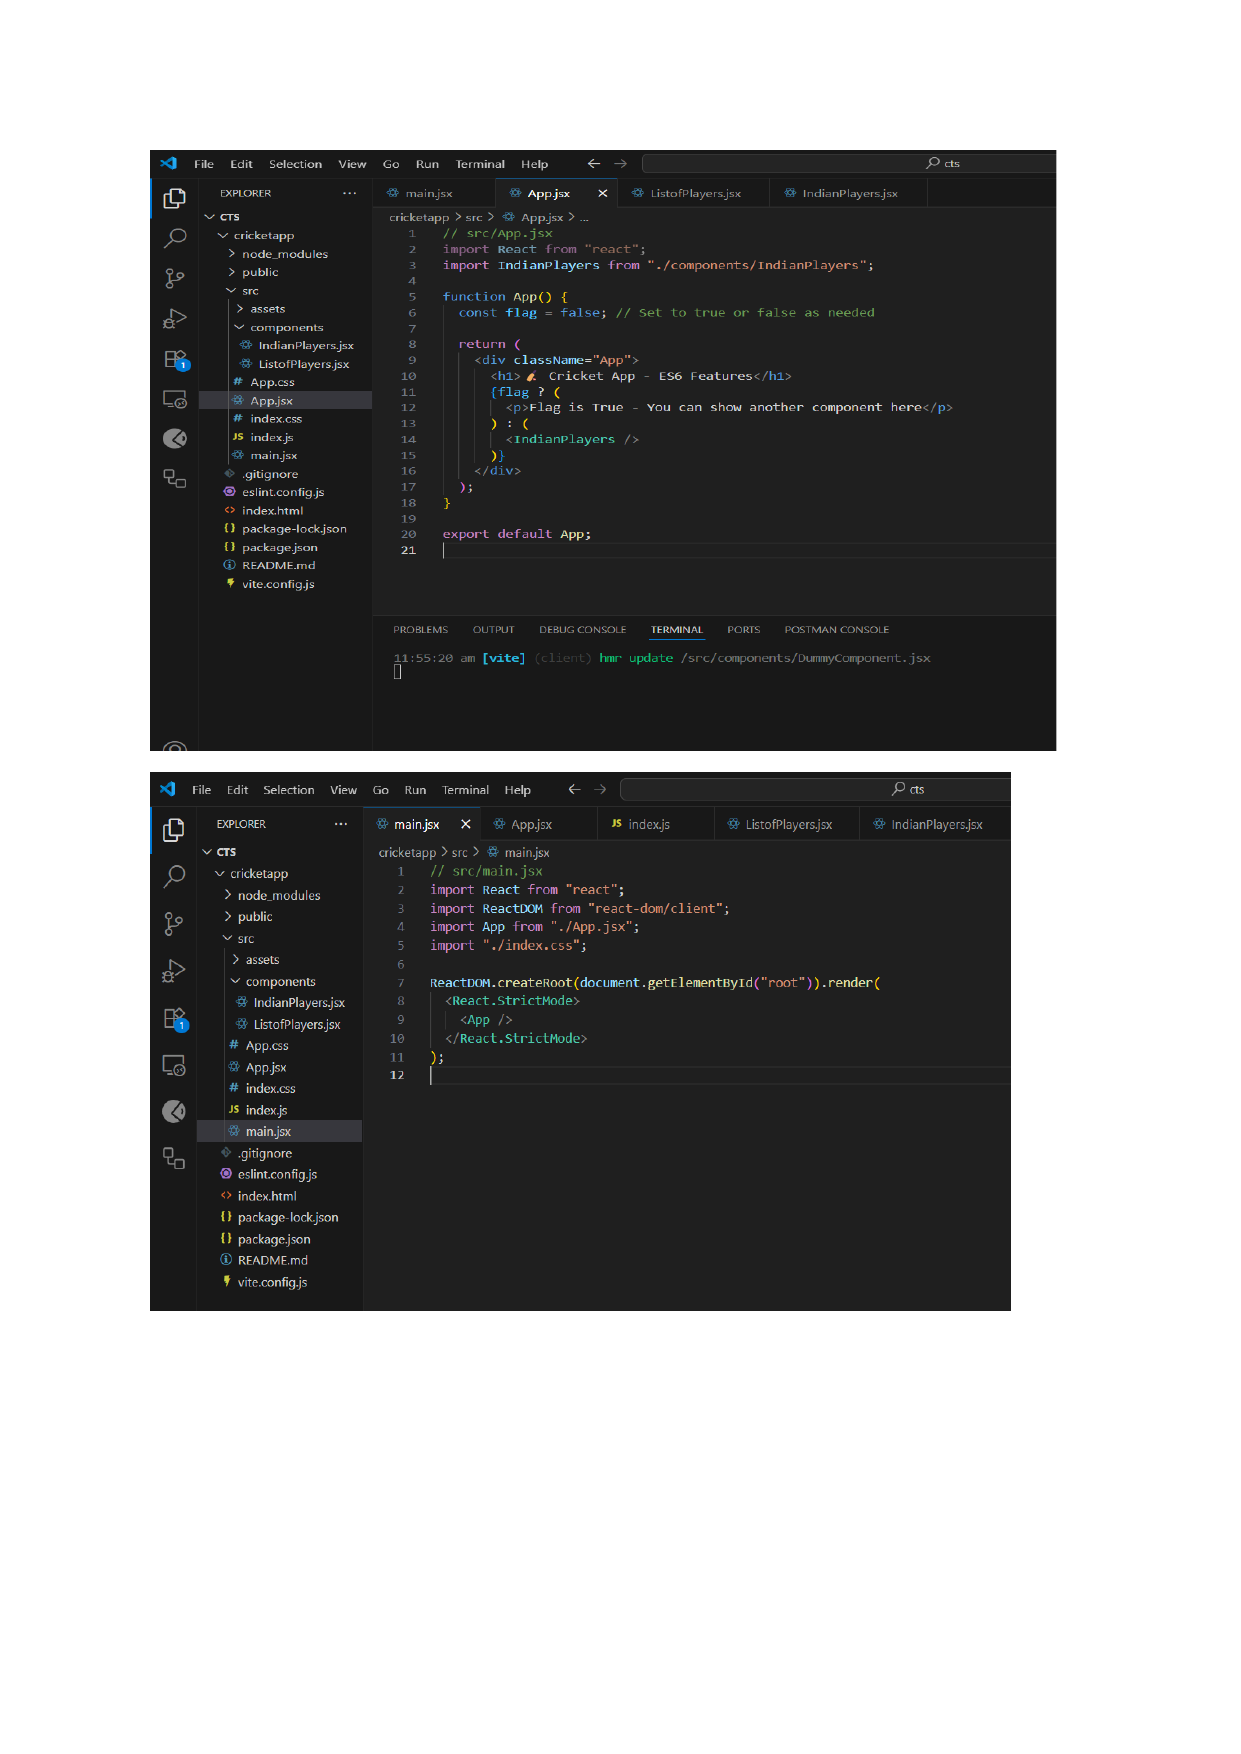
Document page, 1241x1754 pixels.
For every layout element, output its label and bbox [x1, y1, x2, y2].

picture [150, 150, 1057, 751]
picture [150, 772, 1011, 1311]
